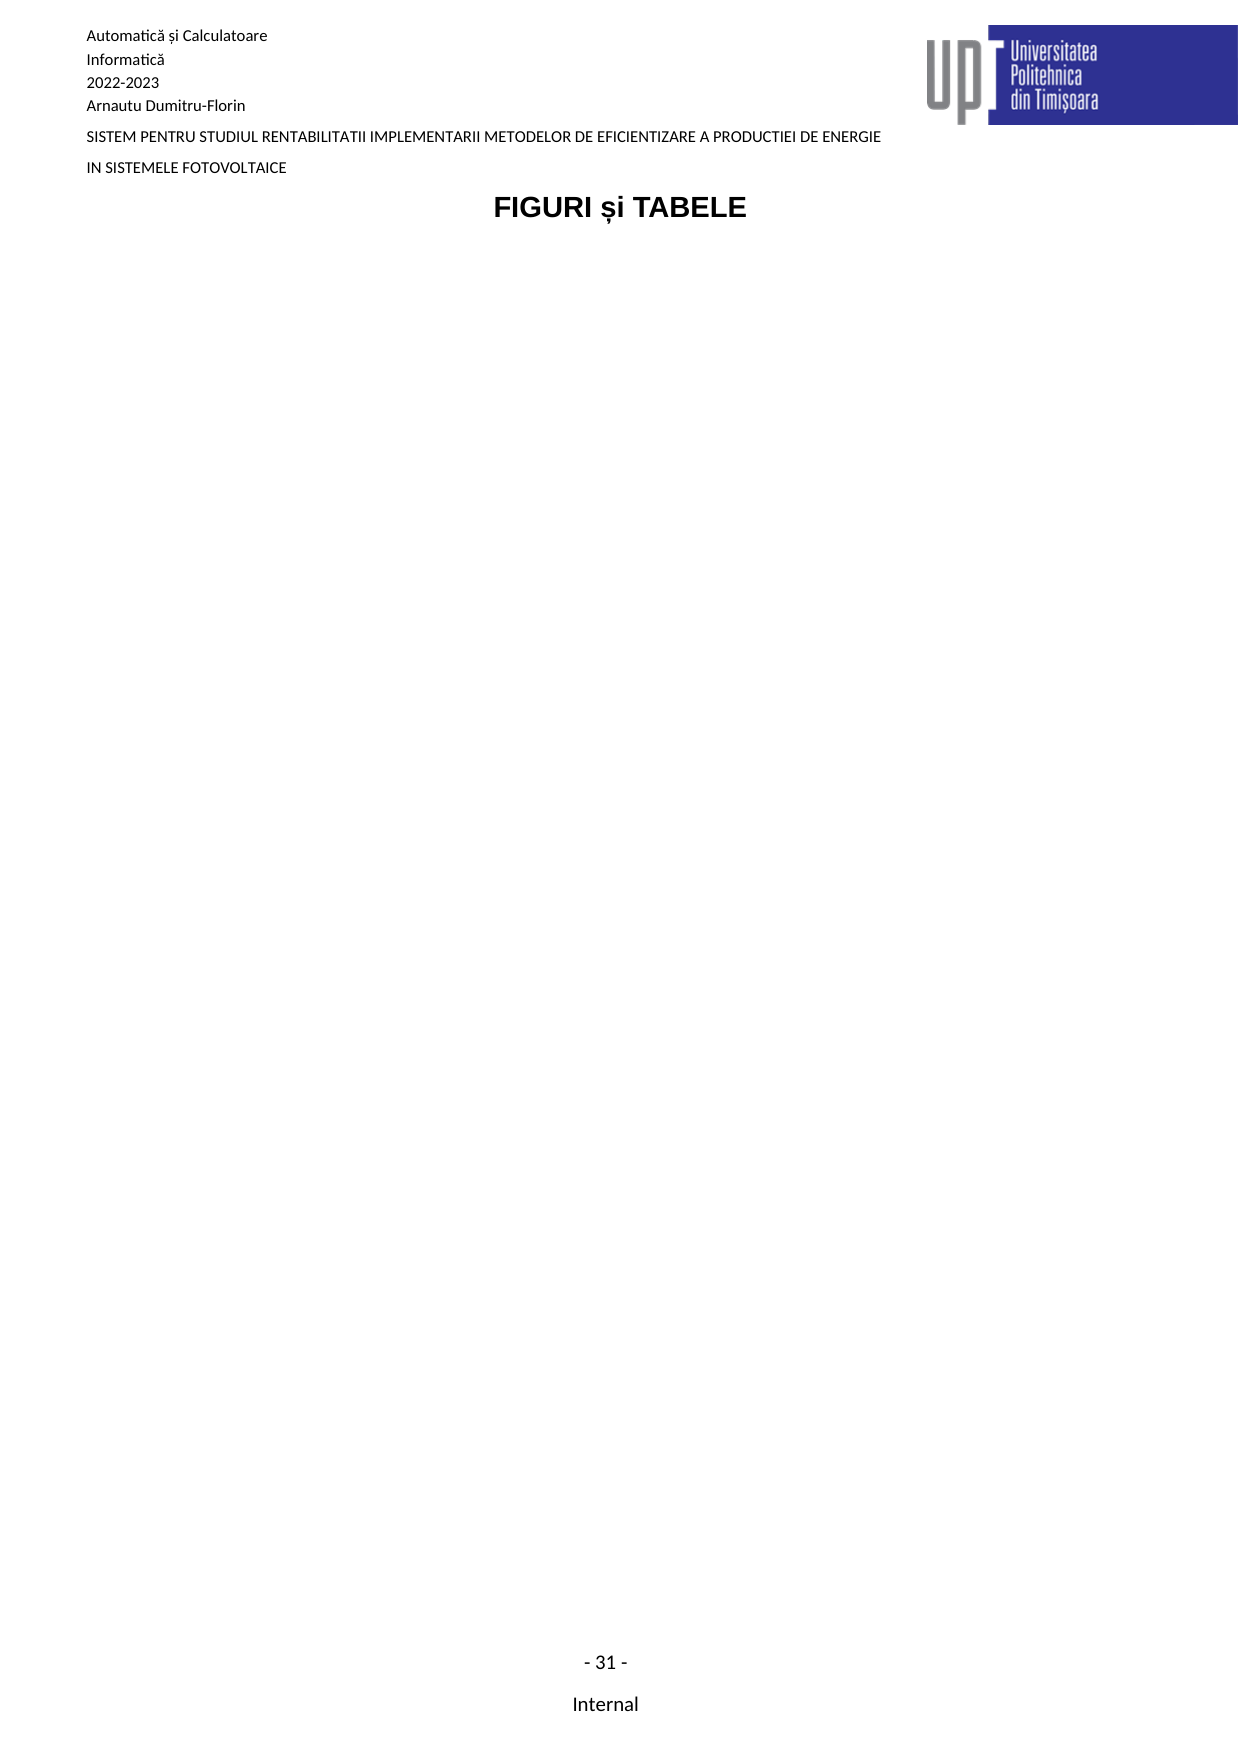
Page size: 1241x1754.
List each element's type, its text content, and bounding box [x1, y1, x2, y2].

subtitle FIGURI și TABELE [75, 190, 1158, 224]
picture [927, 25, 1238, 125]
